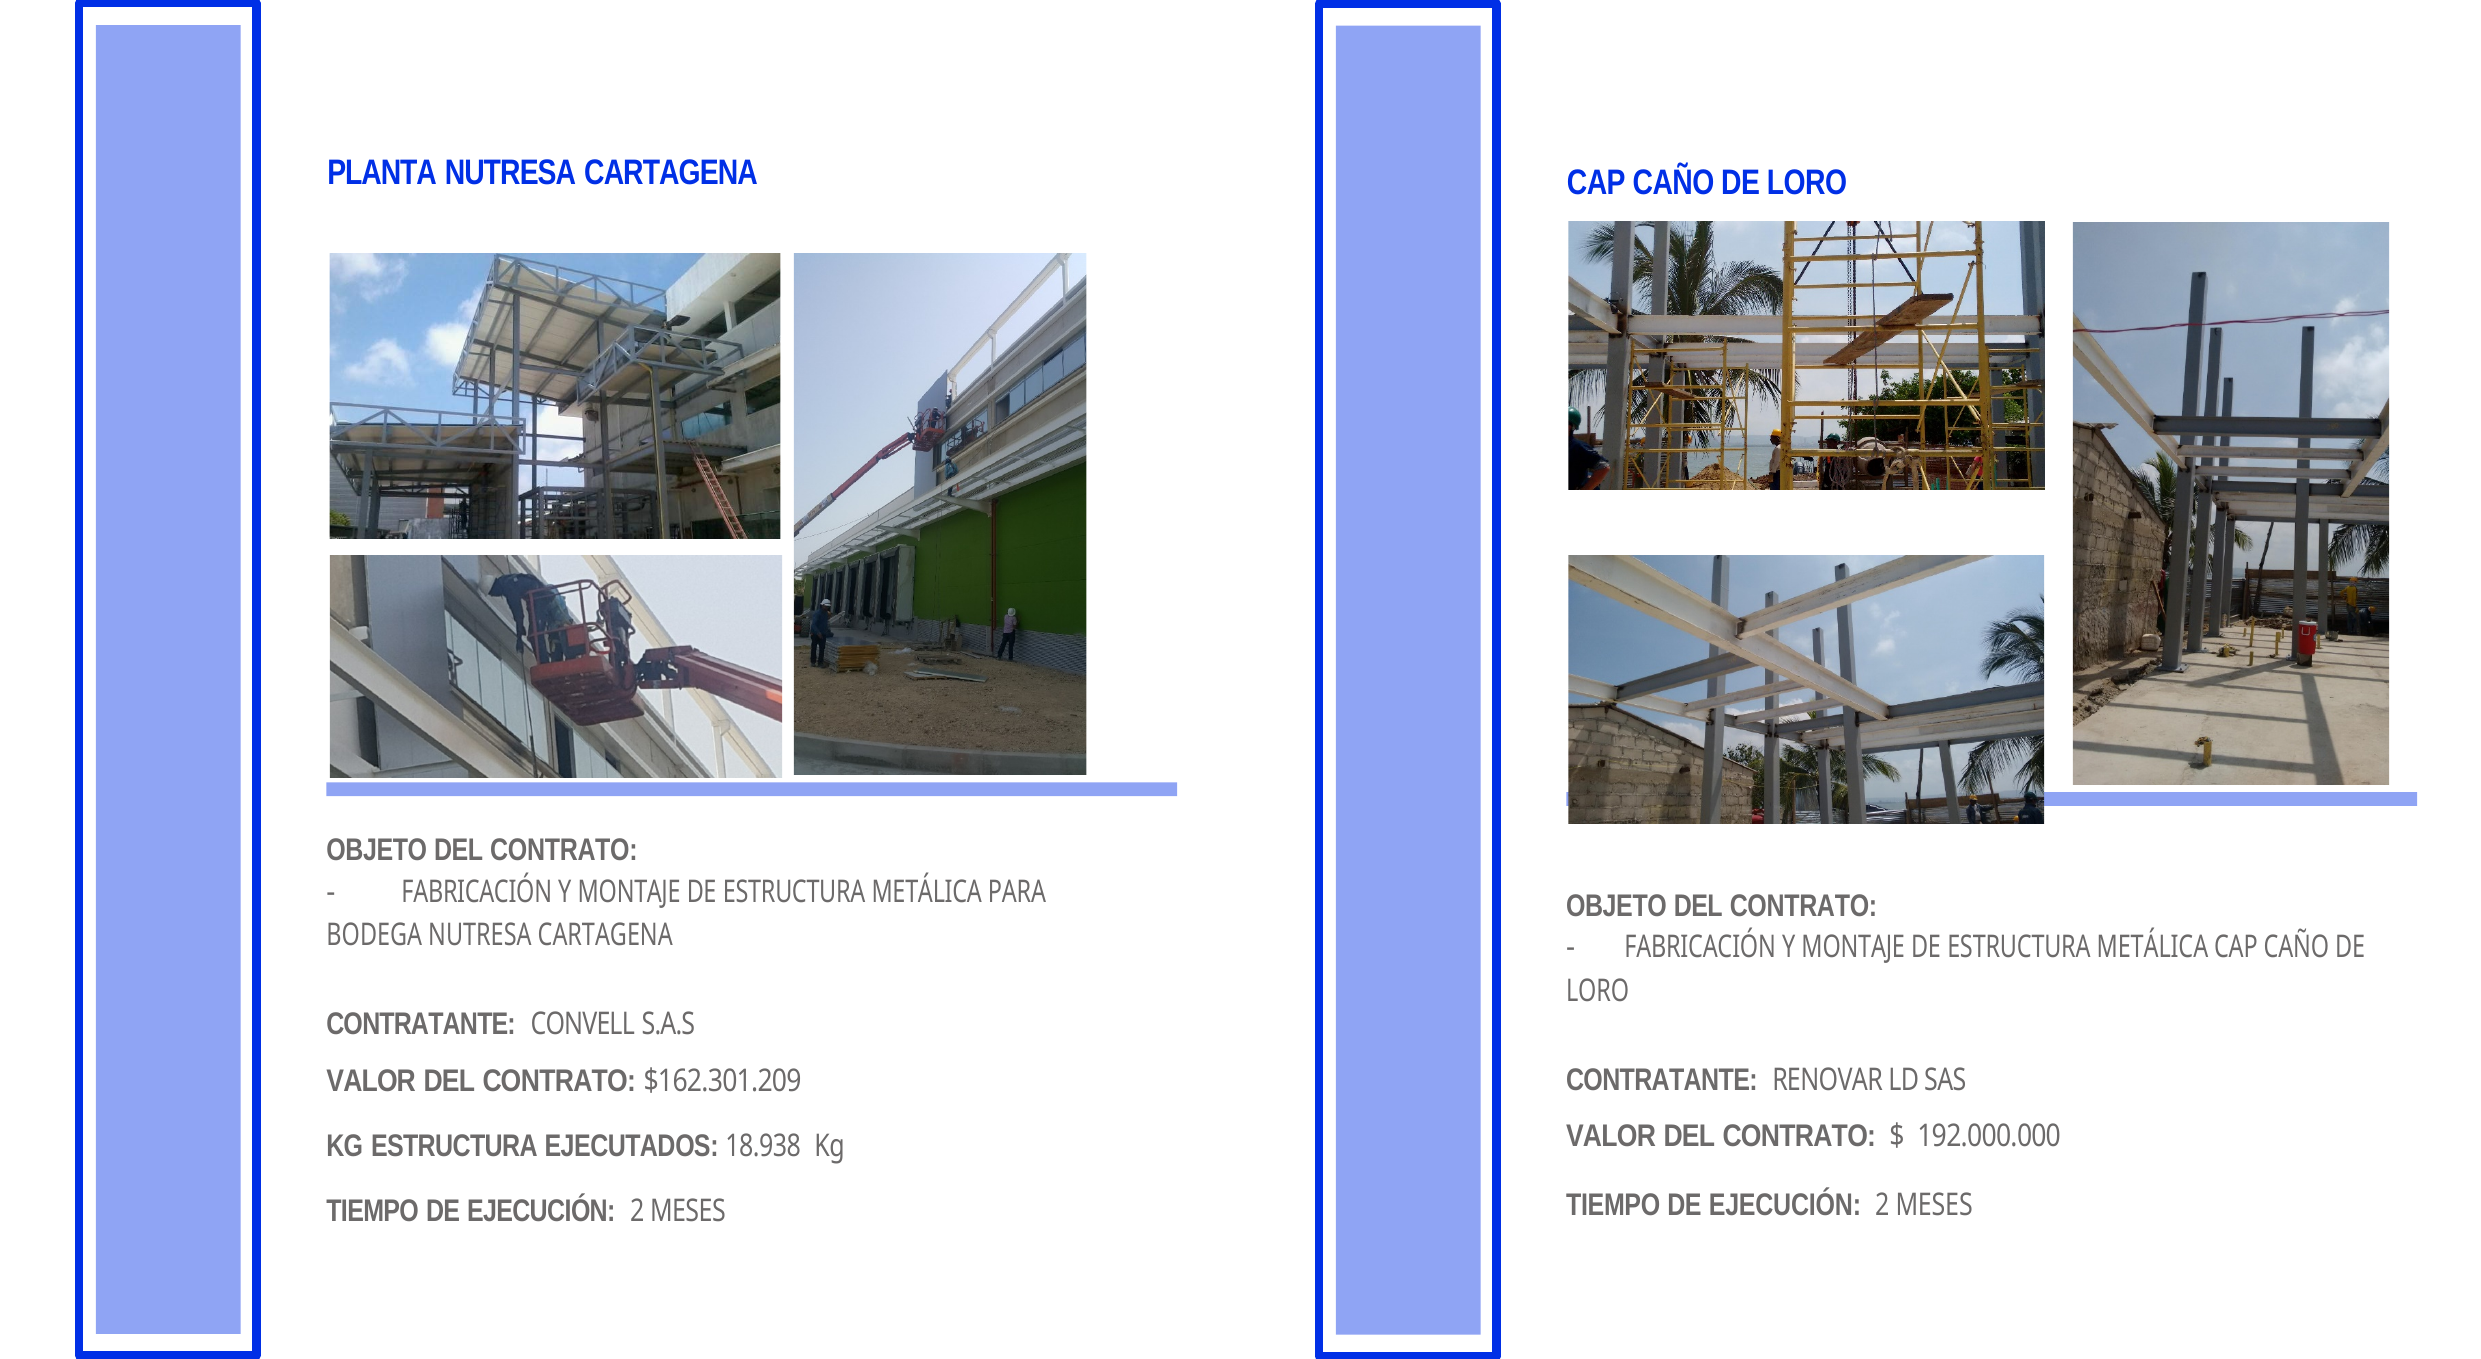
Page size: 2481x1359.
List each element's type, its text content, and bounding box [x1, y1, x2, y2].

text CONTRATANTE: RENOVAR LD SAS [1566, 1057, 2447, 1099]
picture [329, 555, 783, 778]
text CONTRATANTE: CONVELL S.A.S [326, 1001, 1182, 1043]
subtitle OBJETO DEL CONTRATO: [1566, 887, 2447, 923]
picture [2072, 222, 2390, 785]
text VALOR DEL CONTRATO: $ 192.000.000 [1566, 1113, 2086, 1156]
text - FABRICACIÓN Y MONTAJE DE ESTRUCTURA METÁLICA PARA BODEGA NUTRESA CARTAGENA [326, 868, 1090, 955]
text - FABRICACIÓN Y MONTAJE DE ESTRUCTURA METÁLICA CAP CAÑO DE LORO [1566, 924, 2389, 1011]
text KG ESTRUCTURA EJECUTADOS: 18.938 Kg [326, 1122, 1182, 1165]
picture [793, 253, 1087, 775]
picture [1568, 221, 2045, 490]
picture [1568, 555, 2045, 824]
text VALOR DEL CONTRATO: $162.301.209 [326, 1057, 1182, 1100]
text TIEMPO DE EJECUCIÓN: 2 MESES [1566, 1182, 2447, 1225]
text TIEMPO DE EJECUCIÓN: 2 MESES [326, 1188, 1182, 1230]
subtitle PLANTA NUTRESA CARTAGENA [327, 151, 1182, 192]
picture [329, 253, 781, 539]
subtitle OBJETO DEL CONTRATO: [326, 831, 1182, 867]
subtitle CAP CAÑO DE LORO [1567, 161, 2447, 202]
